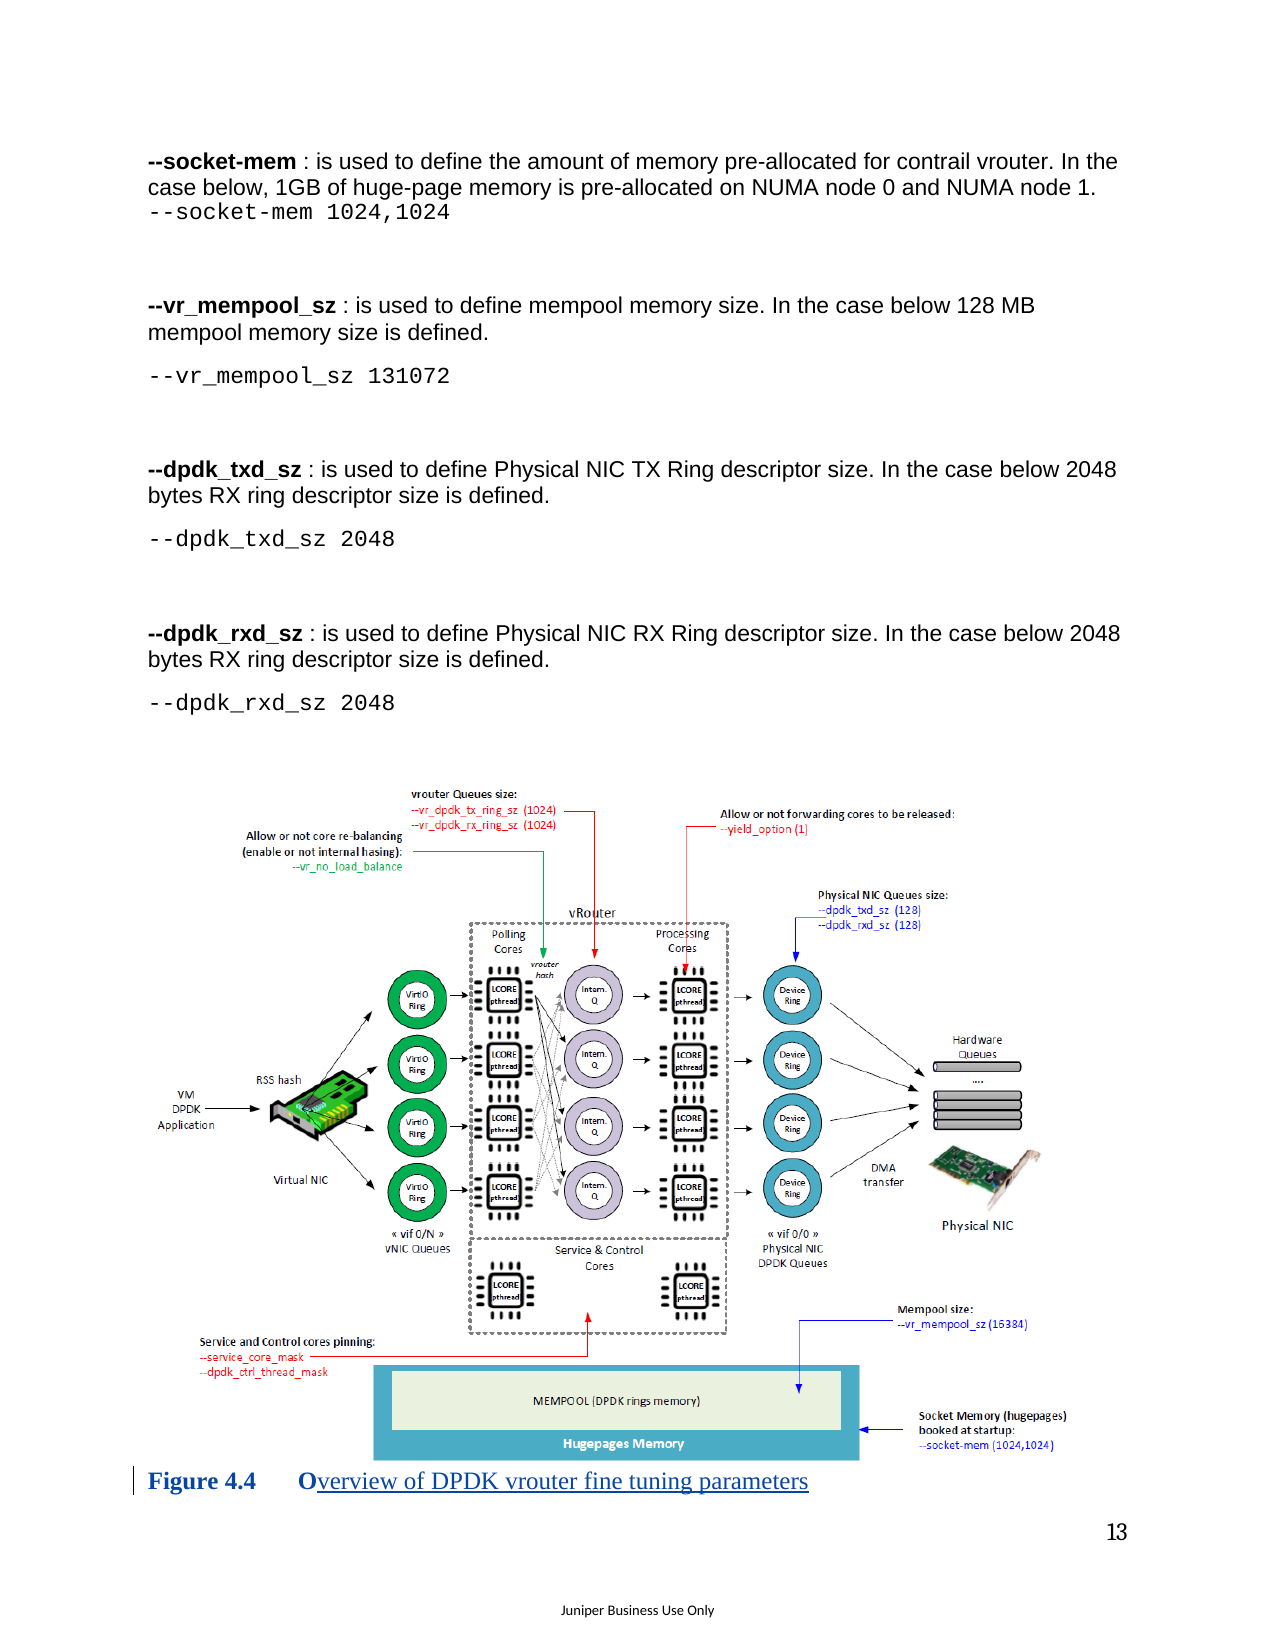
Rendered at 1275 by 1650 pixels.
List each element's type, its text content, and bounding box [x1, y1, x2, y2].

text --dpdk_txd_sz 2048 [148, 528, 1127, 553]
text --dpdk_rxd_sz 2048 [148, 691, 1127, 717]
picture [147, 783, 1093, 1467]
text --vr_mempool_sz 131072 [148, 364, 1127, 390]
text --dpdk_txd_sz : is used to define Physical NIC TX Ring descriptor size. In the case below 2048 bytes RX ring descriptor size is defined. [148, 456, 1127, 509]
text Figure 4.4 O [148, 1466, 1127, 1495]
text --dpdk_rxd_sz : is used to define Physical NIC RX Ring descriptor size. In the case below 2048 bytes RX ring descriptor size is defined. [148, 620, 1127, 672]
text --socket-mem : is used to define the amount of memory pre-allocated for contrail vrouter. In the case below, 1GB of huge-page memory is pre-allocated on NUMA node 0 and NUMA node 1. --socket-mem 1024,1024 [148, 148, 1127, 226]
text --vr_mempool_sz : is used to define mempool memory size. In the case below 128 MB mempool memory size is defined. [148, 292, 1127, 345]
